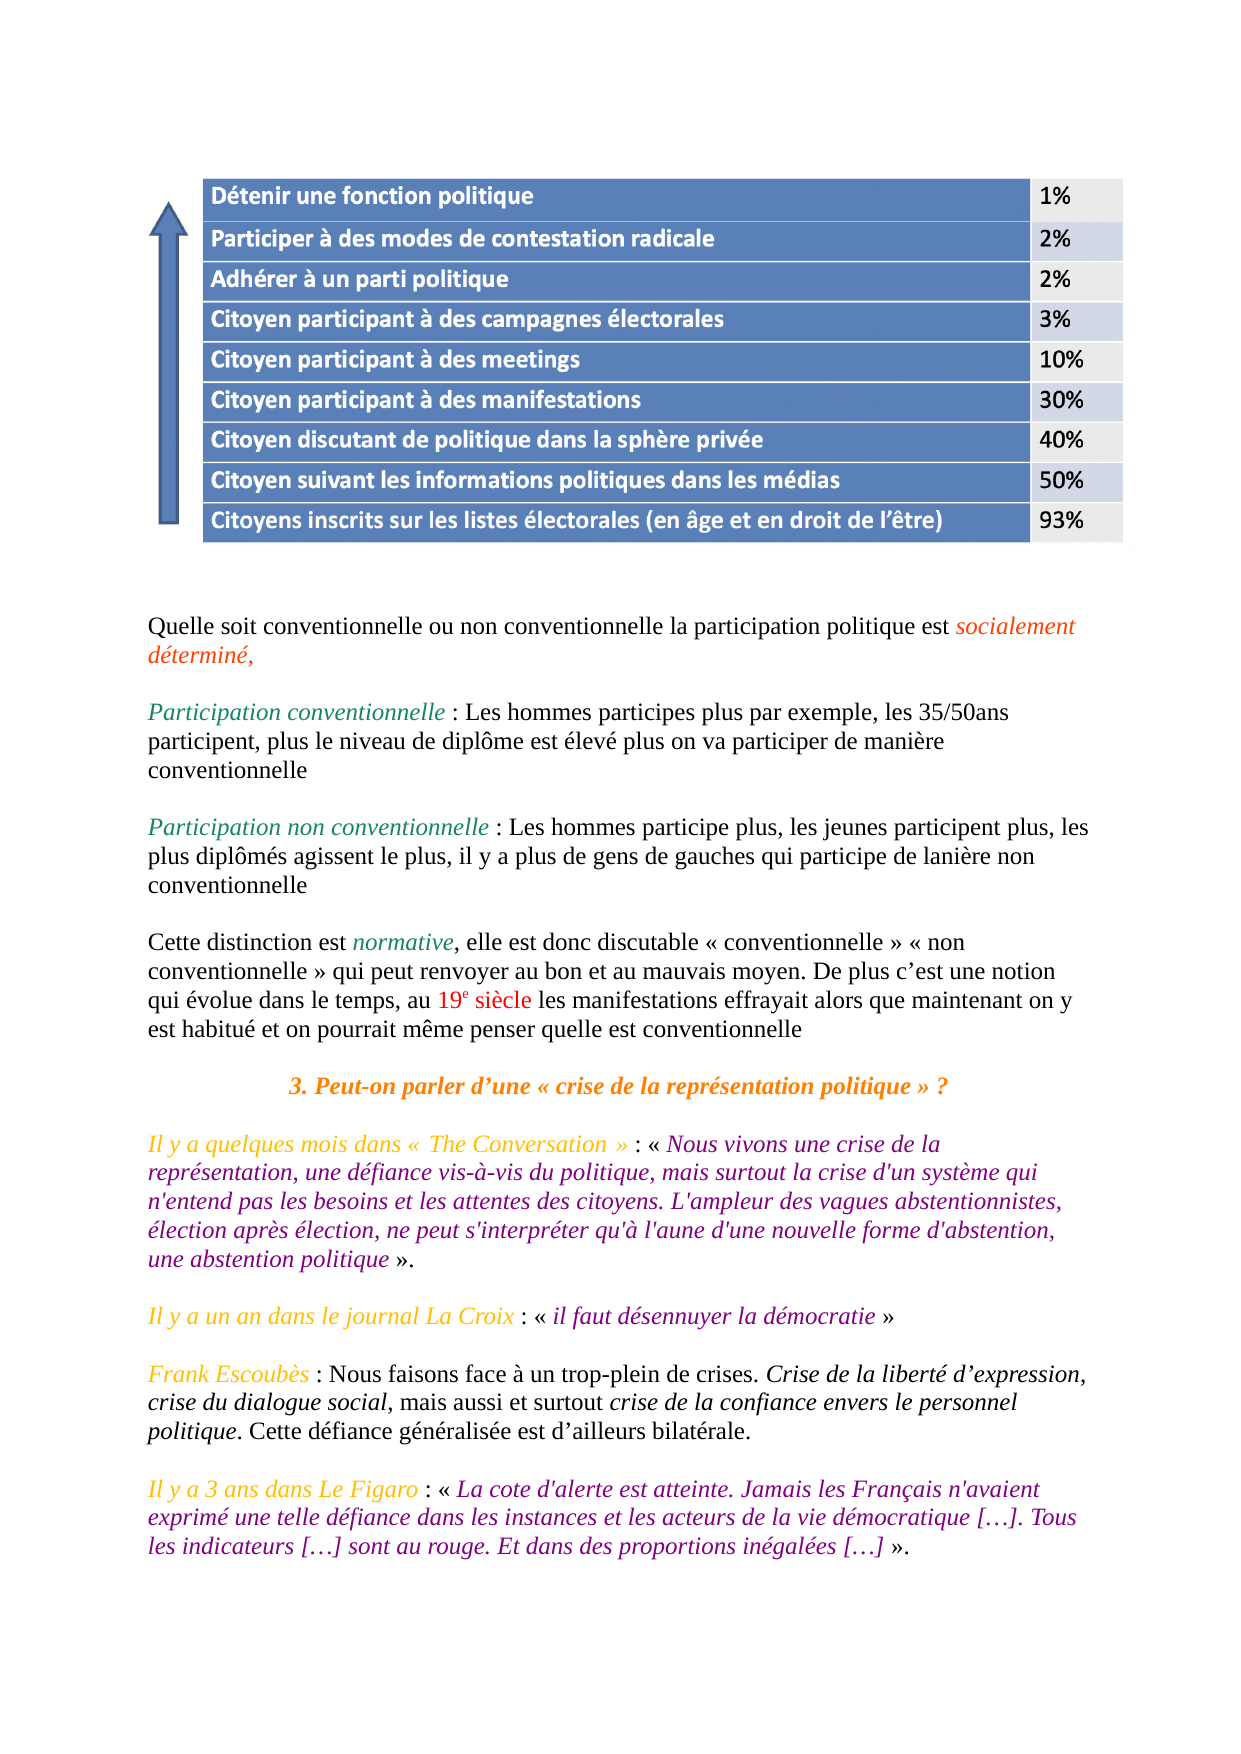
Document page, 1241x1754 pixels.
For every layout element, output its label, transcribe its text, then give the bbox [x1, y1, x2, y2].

text Participation conventionnelle : Les hommes participes plus par exemple, les 35/50ans participent, plus le niveau de diplôme est élevé plus on va participer de manière conventionnelle [148, 697, 1093, 784]
text Il y a un an dans le journal La Croix : « il faut désennuyer la démocratie » [148, 1301, 1093, 1330]
text Il y a 3 ans dans Le Figaro : « La cote d'alerte est atteinte. Jamais les Français n'avaient exprimé une telle défiance dans les instances et les acteurs de la vie démocratique […]. Tous les indicateurs […] sont au rouge. Et dans des proportions inégalées […] ». [148, 1474, 1093, 1560]
text Il y a quelques mois dans « The Conversation » : « Nous vivons une crise de la représentation, une défiance vis-à-vis du politique, mais surtout la crise d'un système qui n'entend pas les besoins et les attentes des citoyens. L'ampleur des vagues abstentionnistes, élection après élection, ne peut s'interpréter qu'à l'aune d'une nouvelle forme d'abstention, une abstention politique ». [148, 1129, 1093, 1272]
text Participation non conventionnelle : Les hommes participe plus, les jeunes participent plus, les plus diplômés agissent le plus, il y a plus de gens de gauches qui participe de lanière non conventionnelle [148, 812, 1093, 899]
text Quelle soit conventionnelle ou non conventionnelle la participation politique est socialement déterminé, [148, 611, 1093, 669]
picture [133, 163, 1138, 554]
text Cette distinction est normative, elle est donc discutable « conventionnelle » « non conventionnelle » qui peut renvoyer au bon et au mauvais moyen. De plus c’est une notion qui évolue dans le temps, au 19e siècle les manifestations effrayait alors que maintenant on y est habitué et on pourrait même penser quelle est conventionnelle [148, 927, 1093, 1042]
text Frank Escoubès : Nous faisons face à un trop-plein de crises. Crise de la liberté d’expression, crise du dialogue social, mais aussi et surtout crise de la confiance envers le personnel politique. Cette défiance généralisée est d’ailleurs bilatérale. [148, 1359, 1093, 1445]
text 3. Peut-on parler d’une « crise de la représentation politique » ? [148, 1071, 1093, 1100]
